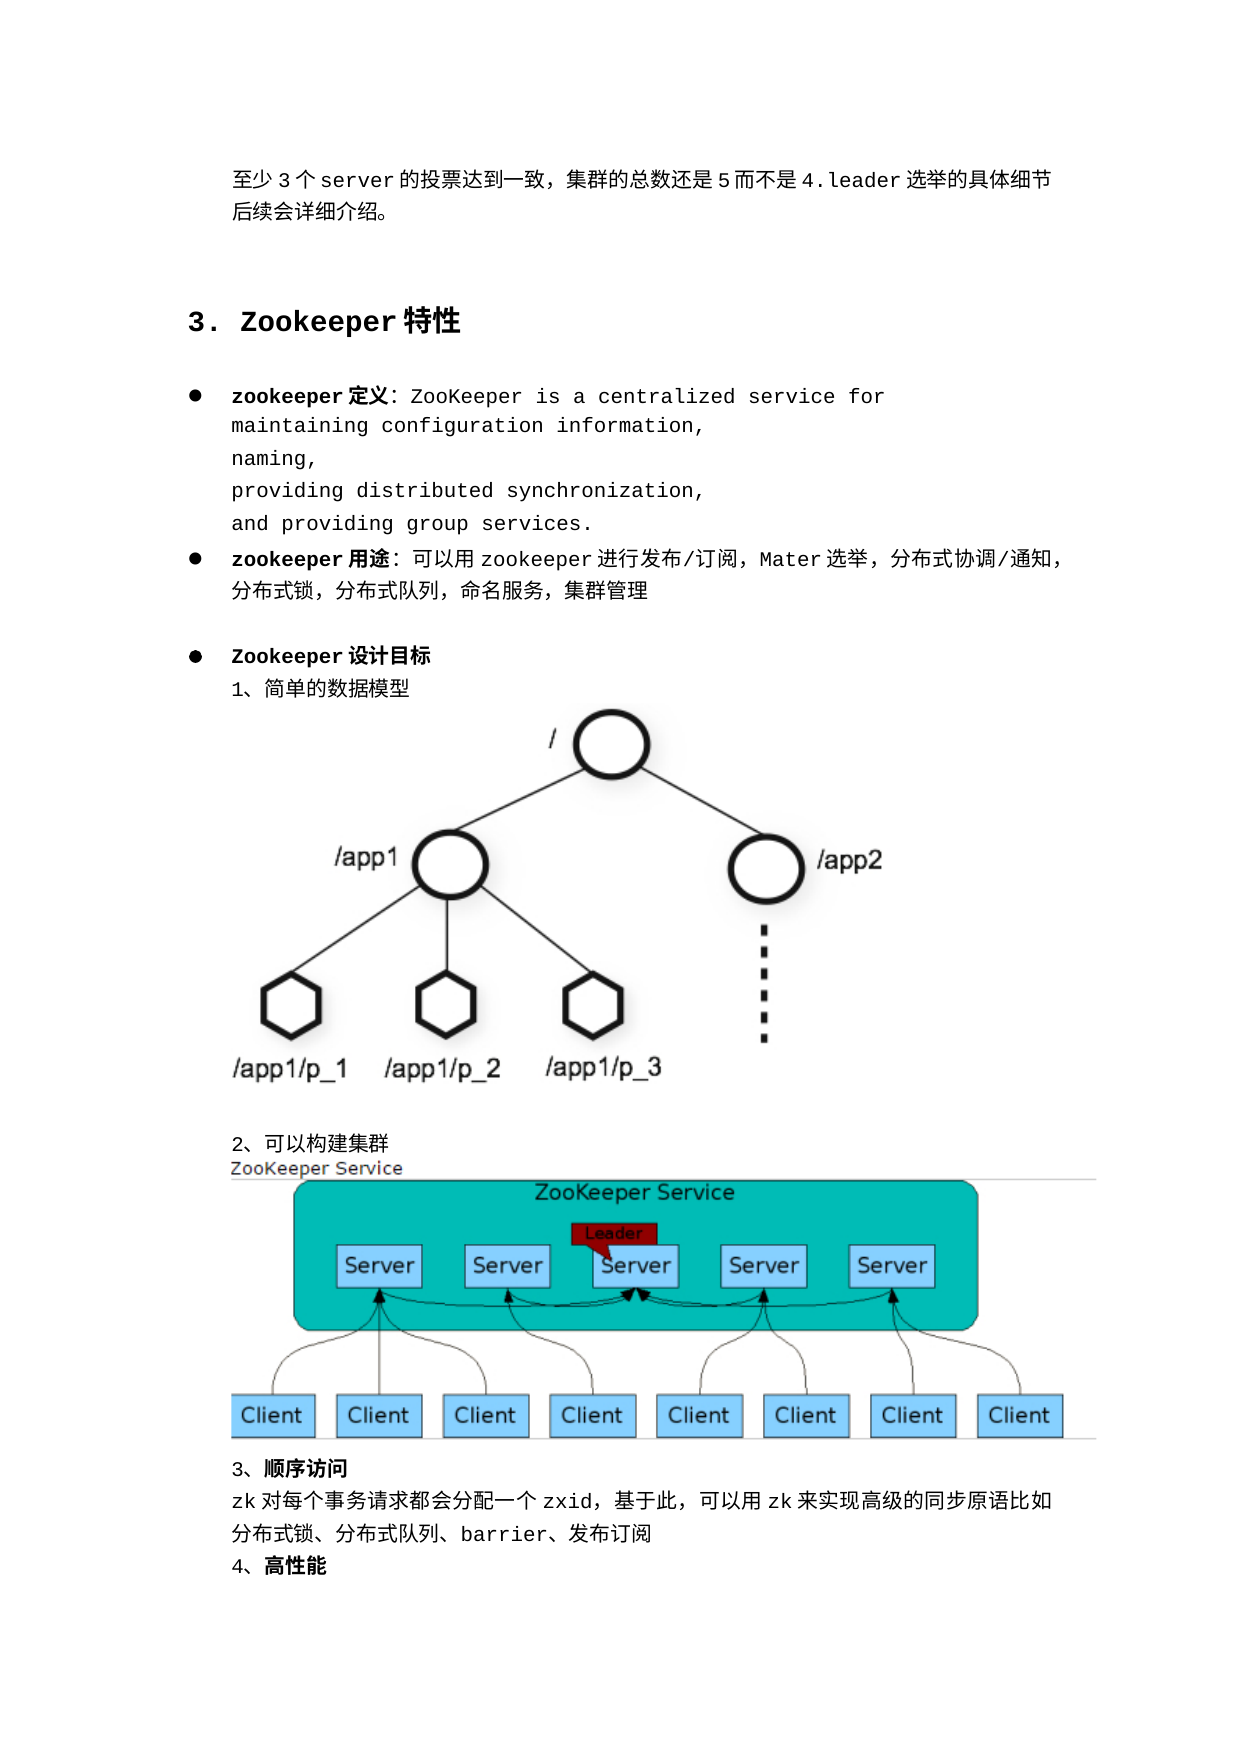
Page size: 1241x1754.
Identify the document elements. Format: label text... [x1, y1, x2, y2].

list providing distributed synchronization, [231, 476, 1053, 509]
picture [231, 703, 988, 1084]
list zookeeper定义：ZooKeeper is a centralized service for [187, 379, 1053, 411]
list naming, [231, 444, 1053, 476]
picture [231, 1158, 1097, 1441]
subtitle 3. Zookeeper特性 [187, 287, 1053, 352]
list 3、顺序访问 [231, 1451, 1053, 1484]
list Zookeeper设计目标 [187, 639, 1053, 671]
list zookeeper用途：可以用zookeeper进行发布/订阅，Mater选举，分布式协调/通知，分布式锁，分布式队列，命名服务，集群管理 [187, 541, 1053, 606]
list zk对每个事务请求都会分配一个zxid，基于此，可以用zk来实现高级的同步原语比如分布式锁、分布式队列、barrier、发布订阅 [231, 1484, 1053, 1549]
list and providing group services. [231, 509, 1053, 541]
list 4、高性能 [231, 1549, 1053, 1581]
list 1、简单的数据模型 [231, 671, 1053, 704]
list 2、可以构建集群 [231, 1126, 1053, 1158]
list maintaining configuration information, [231, 411, 1053, 444]
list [232, 162, 1053, 227]
